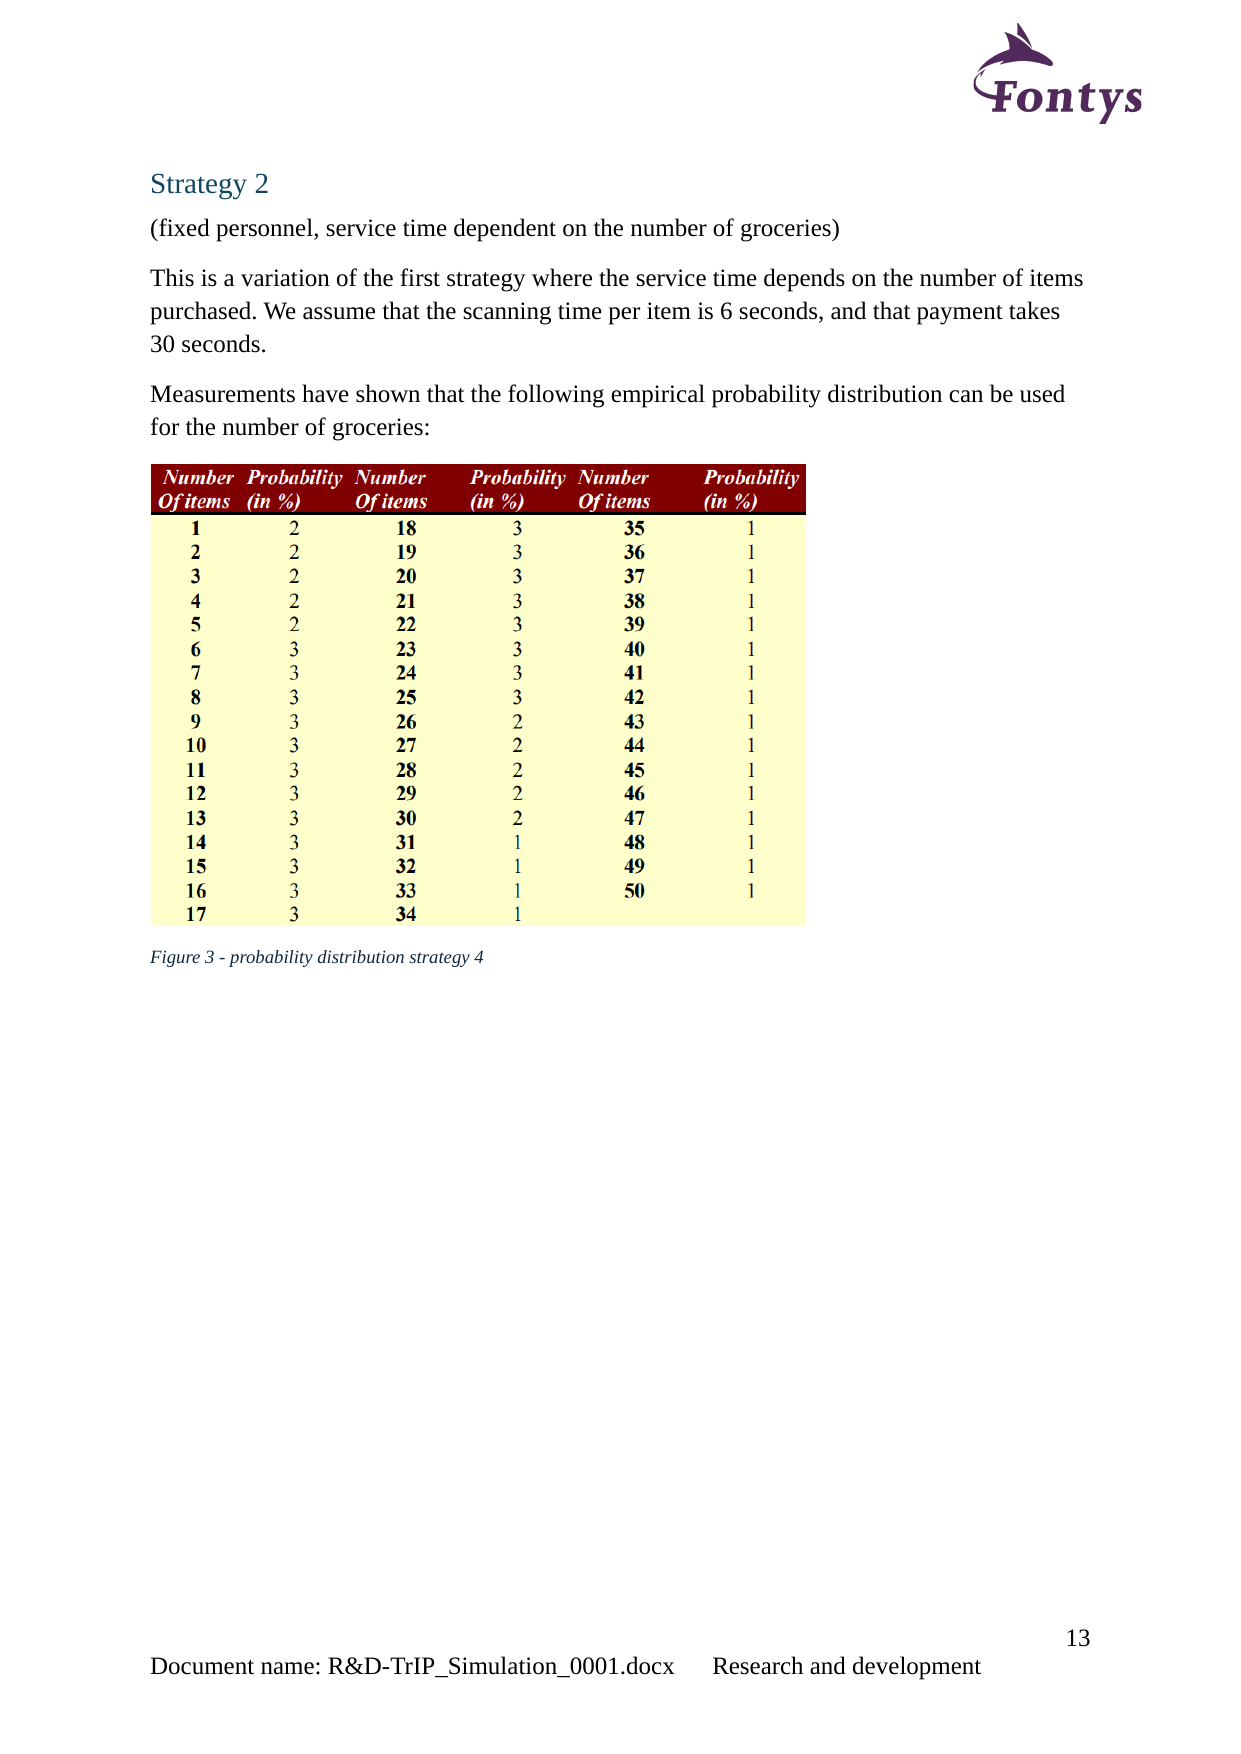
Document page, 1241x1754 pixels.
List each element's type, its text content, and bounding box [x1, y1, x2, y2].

subtitle Strategy 2 [150, 167, 1090, 200]
picture [973, 23, 1142, 124]
picture [150, 461, 808, 926]
text Figure 3 - probability distribution strategy 4 [150, 946, 1090, 968]
text Measurements have shown that the following empirical probability distribution can be used for the number of groceries: [150, 379, 1090, 441]
text (fixed personnel, service time dependent on the number of groceries) [150, 213, 1090, 242]
text This is a variation of the first strategy where the service time depends on the number of items purchased. We assume that the scanning time per item is 6 seconds, and that payment takes 30 seconds. [150, 263, 1090, 358]
